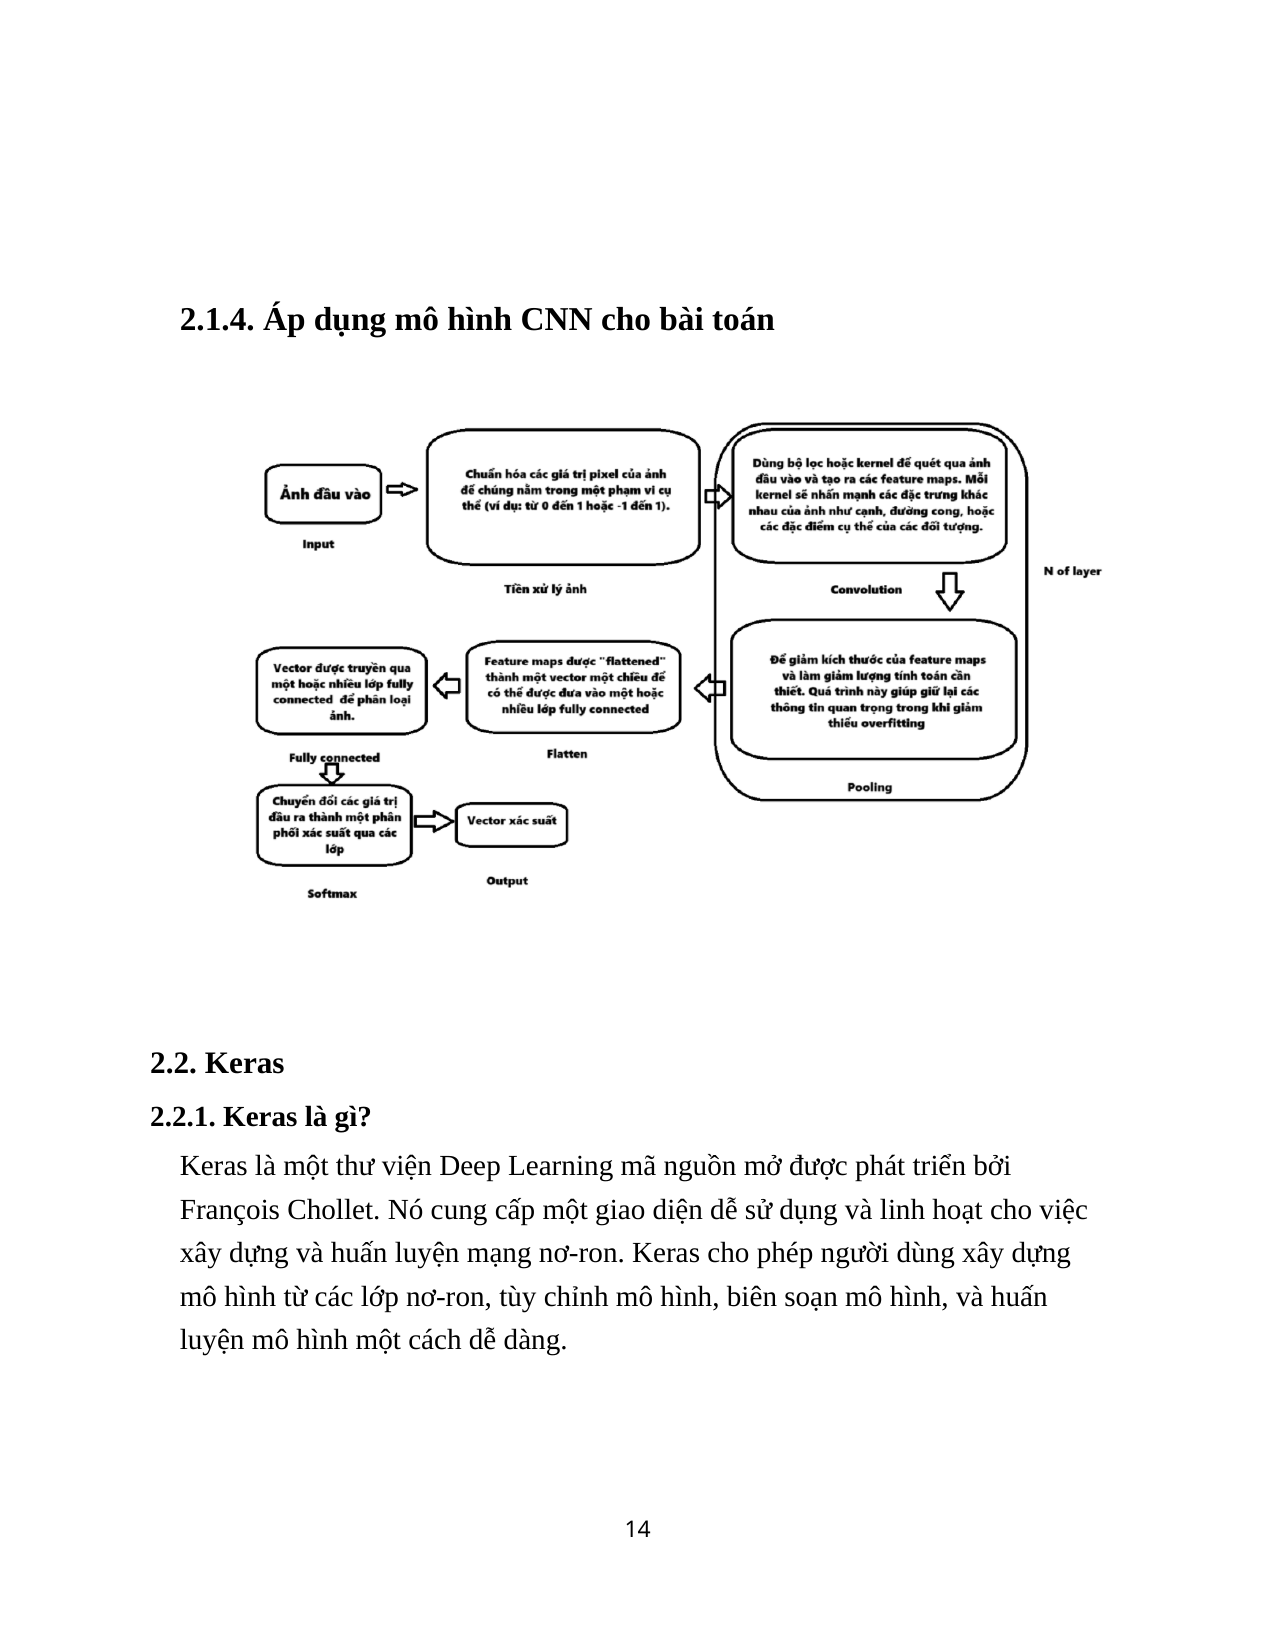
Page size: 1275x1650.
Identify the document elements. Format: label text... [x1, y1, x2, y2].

subtitle 2.2. Keras [150, 1044, 1125, 1080]
text Keras là một thư viện Deep Learning mã nguồn mở được phát triển bởi François Chollet. Nó cung cấp một giao diện dễ sử dụng và linh hoạt cho việc xây dựng và huấn luyện mạng nơ-ron. Keras cho phép người dùng xây dựng mô hình từ các lớp nơ-ron, tùy chỉnh mô hình, biên soạn mô hình, và huấn luyện mô hình một cách dễ dàng. [179, 1148, 1095, 1356]
list 2.1.4. Áp dụng mô hình CNN cho bài toán [179, 299, 1095, 338]
subtitle 2.2.1. Keras là gì? [150, 1099, 1125, 1133]
picture [179, 420, 1155, 910]
